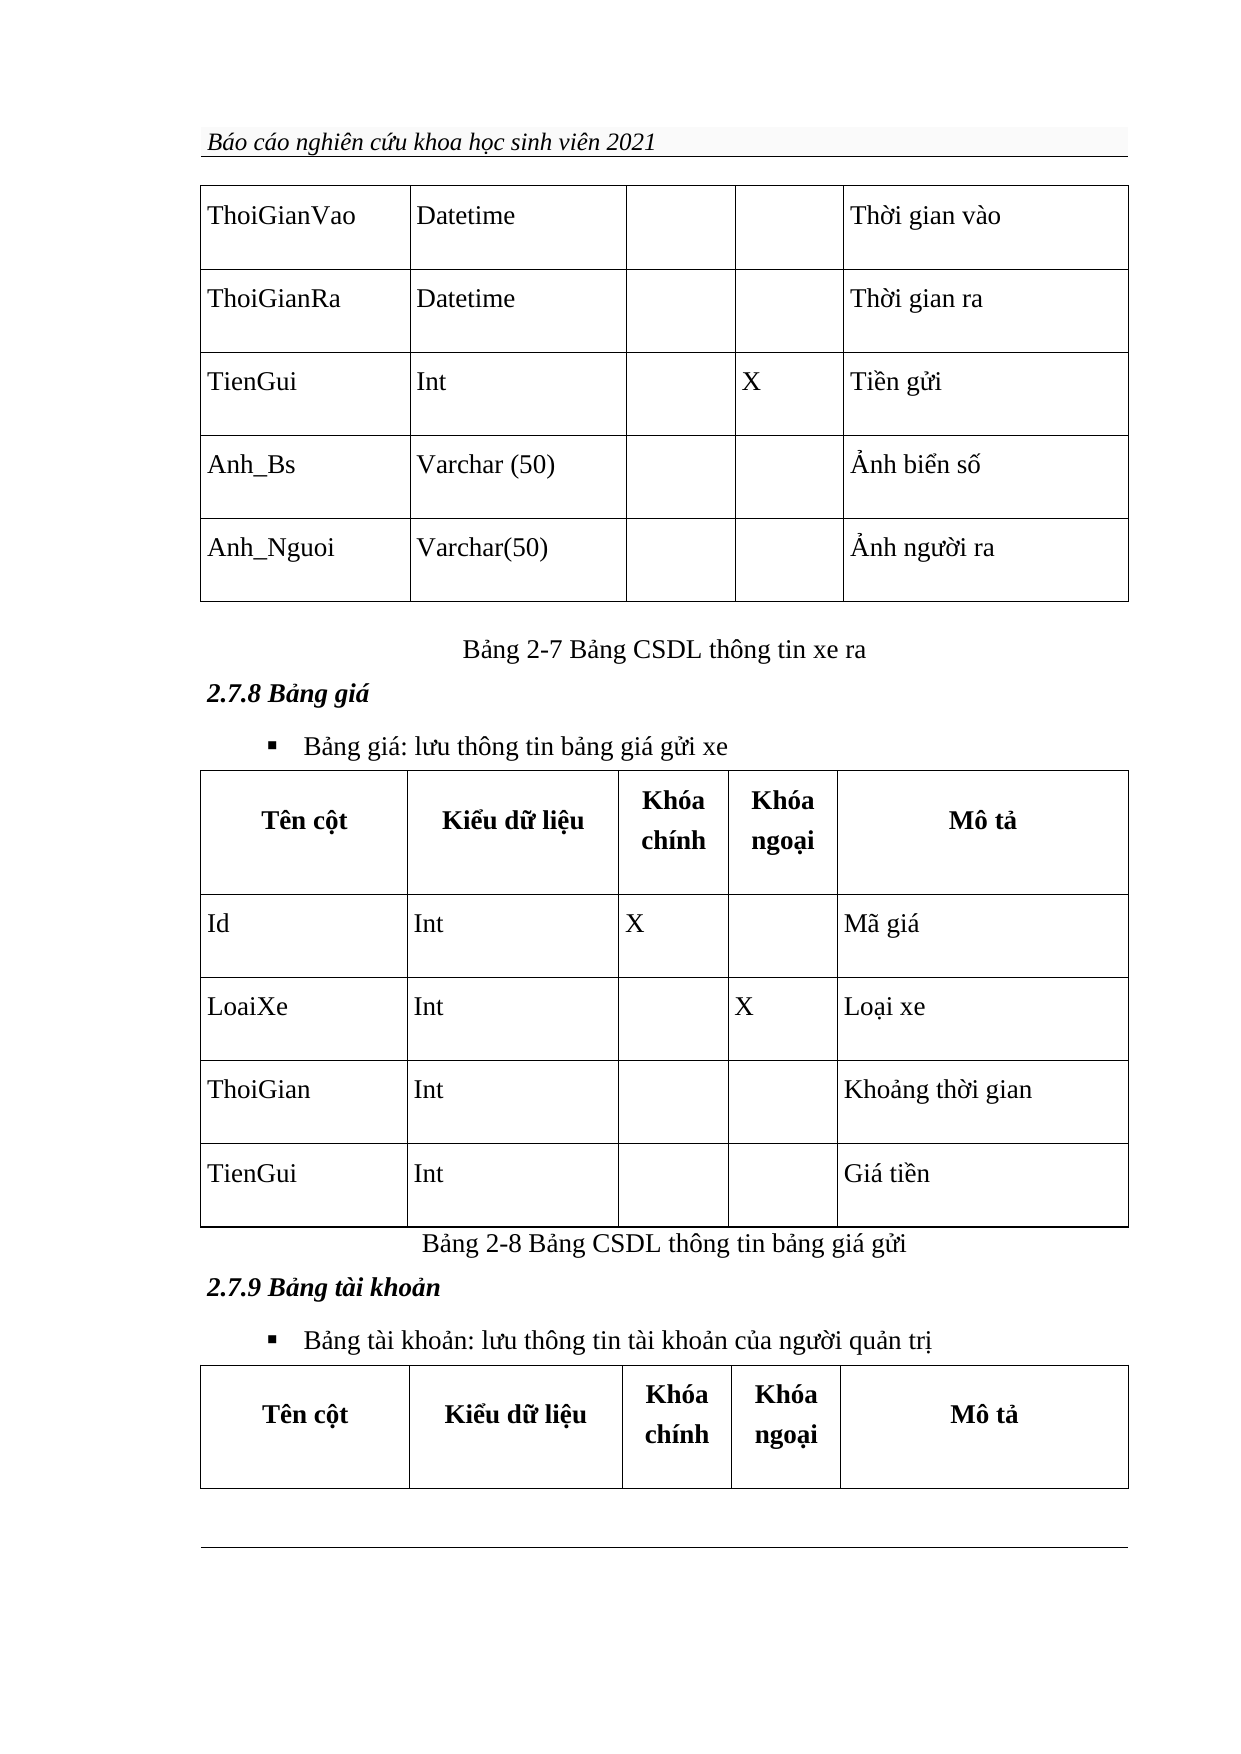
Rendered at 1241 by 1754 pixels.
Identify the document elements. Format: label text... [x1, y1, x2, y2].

table_header Mô tả [838, 771, 1128, 894]
text Bảng 2-8 Bảng CSDL thông tin bảng giá gửi [207, 1228, 1122, 1258]
table_header Tên cột [201, 1366, 409, 1488]
table_cell [736, 186, 843, 268]
table_cell Tiền gửi [844, 353, 1128, 435]
table_cell Anh_Bs [201, 436, 410, 518]
table_cell [736, 436, 843, 518]
table_cell [619, 978, 728, 1060]
subtitle Bảng giá [207, 677, 1122, 708]
table_cell Int [411, 353, 626, 435]
table_cell Varchar(50) [411, 519, 626, 601]
table_cell Khoảng thời gian [838, 1061, 1128, 1143]
table_header Khóa chính [623, 1366, 731, 1488]
table_header Khóa ngoại [732, 1366, 840, 1488]
table_cell Varchar (50) [411, 436, 626, 518]
text Bảng 2-7 Bảng CSDL thông tin xe ra [207, 633, 1122, 664]
table_cell [627, 436, 735, 518]
table_cell Thời gian vào [844, 186, 1128, 268]
table_cell Mã giá [838, 895, 1128, 977]
table_cell X [729, 978, 837, 1060]
table_cell Loại xe [838, 978, 1128, 1060]
list Bảng tài khoản: lưu thông tin tài khoản của người quản trị [266, 1324, 1122, 1355]
table_cell Int [408, 1061, 618, 1143]
table_header Tên cột [201, 771, 407, 894]
table_cell [729, 1144, 837, 1226]
table_cell LoaiXe [201, 978, 407, 1060]
table_cell Datetime [411, 270, 626, 352]
table_cell X [736, 353, 843, 435]
table_cell TienGui [201, 353, 410, 435]
table_cell [619, 1144, 728, 1226]
table_header Mô tả [841, 1366, 1128, 1488]
subtitle Bảng tài khoản [207, 1271, 1122, 1302]
table_header Khóa chính [619, 771, 728, 894]
table_cell Id [201, 895, 407, 977]
table_cell Int [408, 895, 618, 977]
table_header Khóa ngoại [729, 771, 837, 894]
table_cell ThoiGianRa [201, 270, 410, 352]
table_cell Int [408, 1144, 618, 1226]
table_cell [729, 895, 837, 977]
table_cell Anh_Nguoi [201, 519, 410, 601]
table_cell [627, 519, 735, 601]
table_cell [729, 1061, 837, 1143]
list Bảng giá: lưu thông tin bảng giá gửi xe [266, 730, 1122, 761]
table_cell [627, 353, 735, 435]
table_cell ThoiGianVao [201, 186, 410, 268]
table_cell Giá tiền [838, 1144, 1128, 1226]
table_cell X [619, 895, 728, 977]
table_cell TienGui [201, 1144, 407, 1226]
table_cell [627, 186, 735, 268]
table_cell Ảnh người ra [844, 519, 1128, 601]
table_cell [627, 270, 735, 352]
table_cell [619, 1061, 728, 1143]
table_cell Int [408, 978, 618, 1060]
table_cell Ảnh biển số [844, 436, 1128, 518]
table_header Kiểu dữ liệu [408, 771, 618, 894]
table_cell Thời gian ra [844, 270, 1128, 352]
table_header Kiểu dữ liệu [410, 1366, 622, 1488]
table_cell ThoiGian [201, 1061, 407, 1143]
table_cell [736, 270, 843, 352]
table_cell Datetime [411, 186, 626, 268]
table_cell [736, 519, 843, 601]
